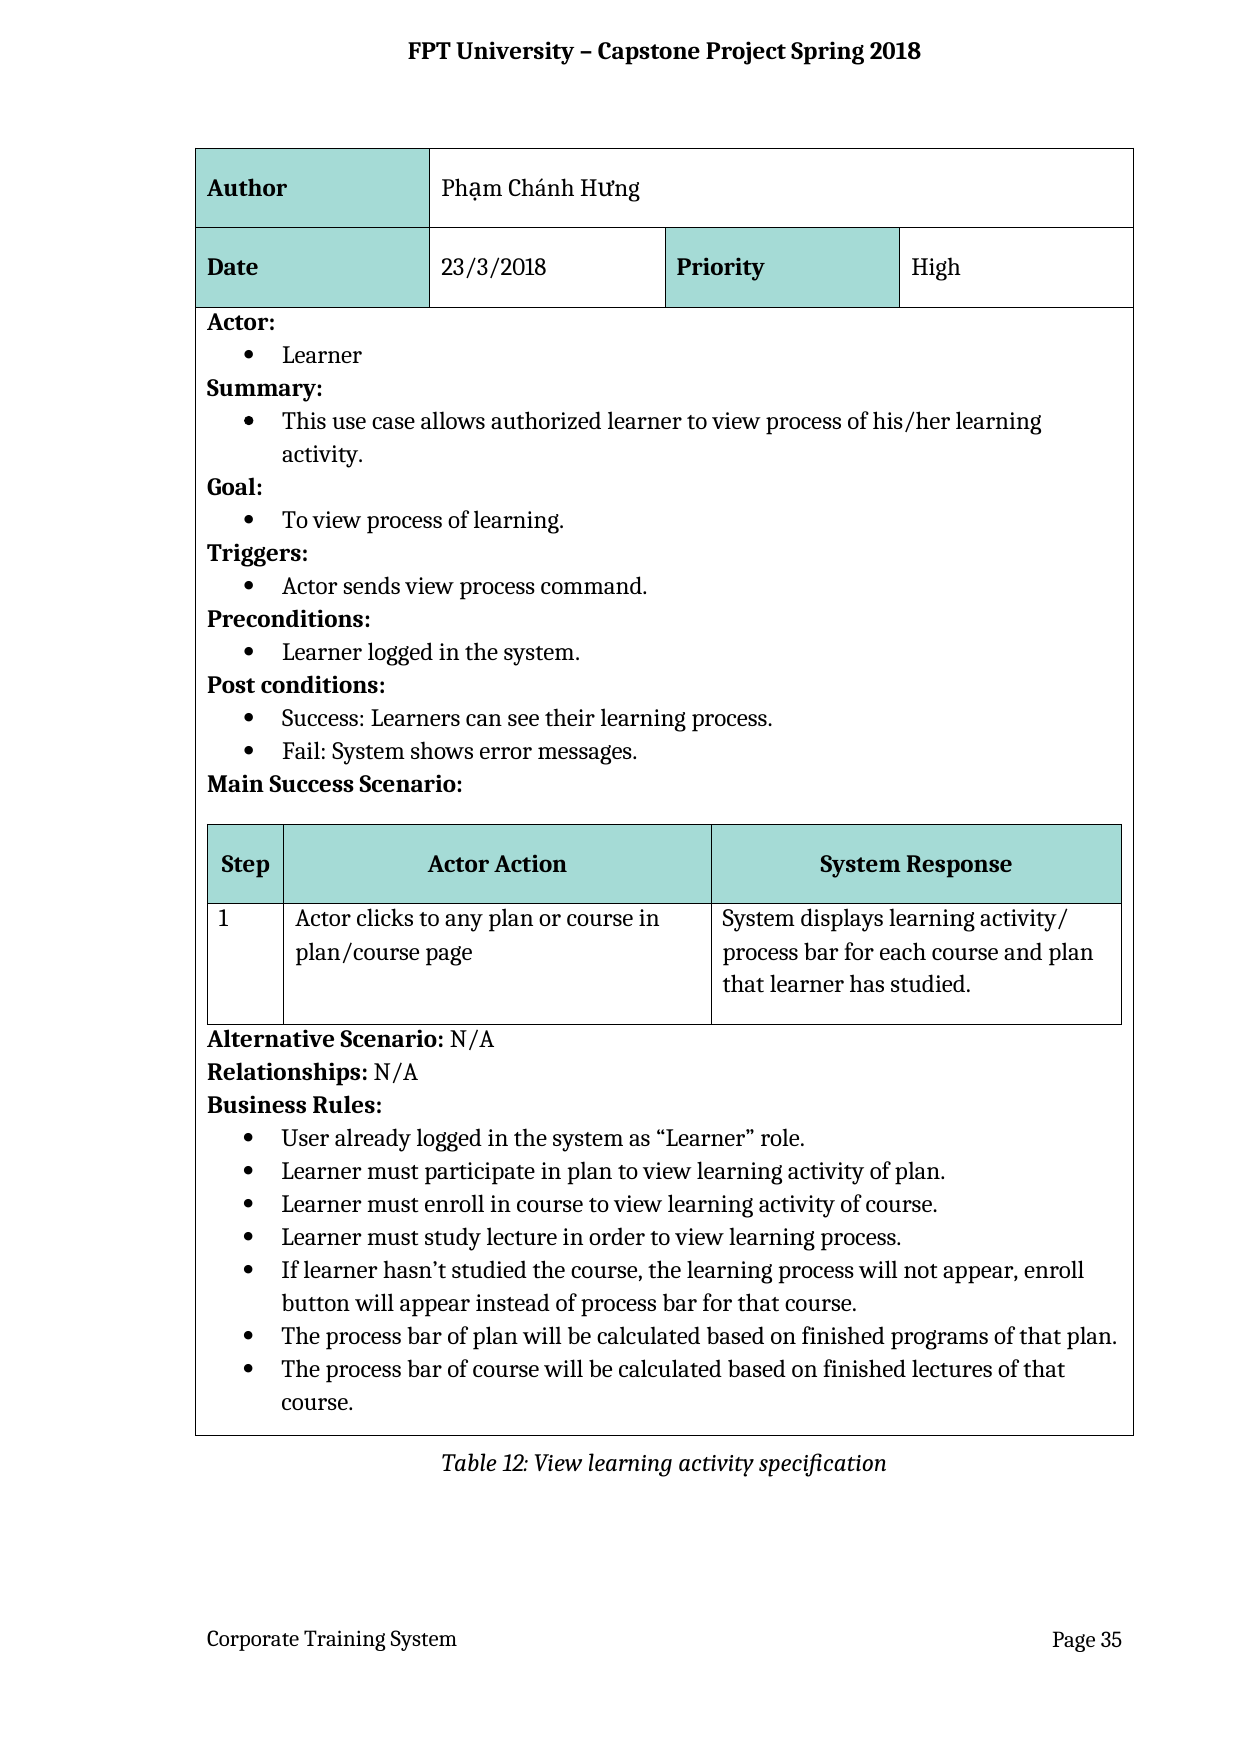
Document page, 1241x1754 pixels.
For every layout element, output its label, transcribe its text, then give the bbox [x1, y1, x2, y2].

table_cell Actor: Learner Summary: This use case allows authorized learner to view process of his/her learning activity. Goal: To view process of learning. Triggers: Actor sends view process command. Preconditions: Learner logged in the system. Post conditions: Success: Learners can see their learning process. Fail: System shows error messages. Main Success Scenario: Alternative Scenario: N/A Relationships: N/A Business Rules: User already logged in the system as “Learner” role. Learner must participate in plan to view learning activity of plan. Learner must enroll in course to view learning activity of course. Learner must study lecture in order to view learning process. If learner hasn’t studied the course, the learning process will not appear, enroll button will appear instead of process bar for that course. The process bar of plan will be calculated based on finished programs of that plan. The process bar of course will be calculated based on finished lectures of that course. [196, 308, 1133, 1435]
table_cell Author [196, 149, 429, 227]
table_cell High [900, 228, 1133, 307]
table_cell Date [196, 228, 429, 307]
table_cell 23/3/2018 [430, 228, 665, 307]
table_cell Priority [666, 228, 899, 307]
table_cell Phạm Chánh Hưng [430, 149, 1133, 227]
